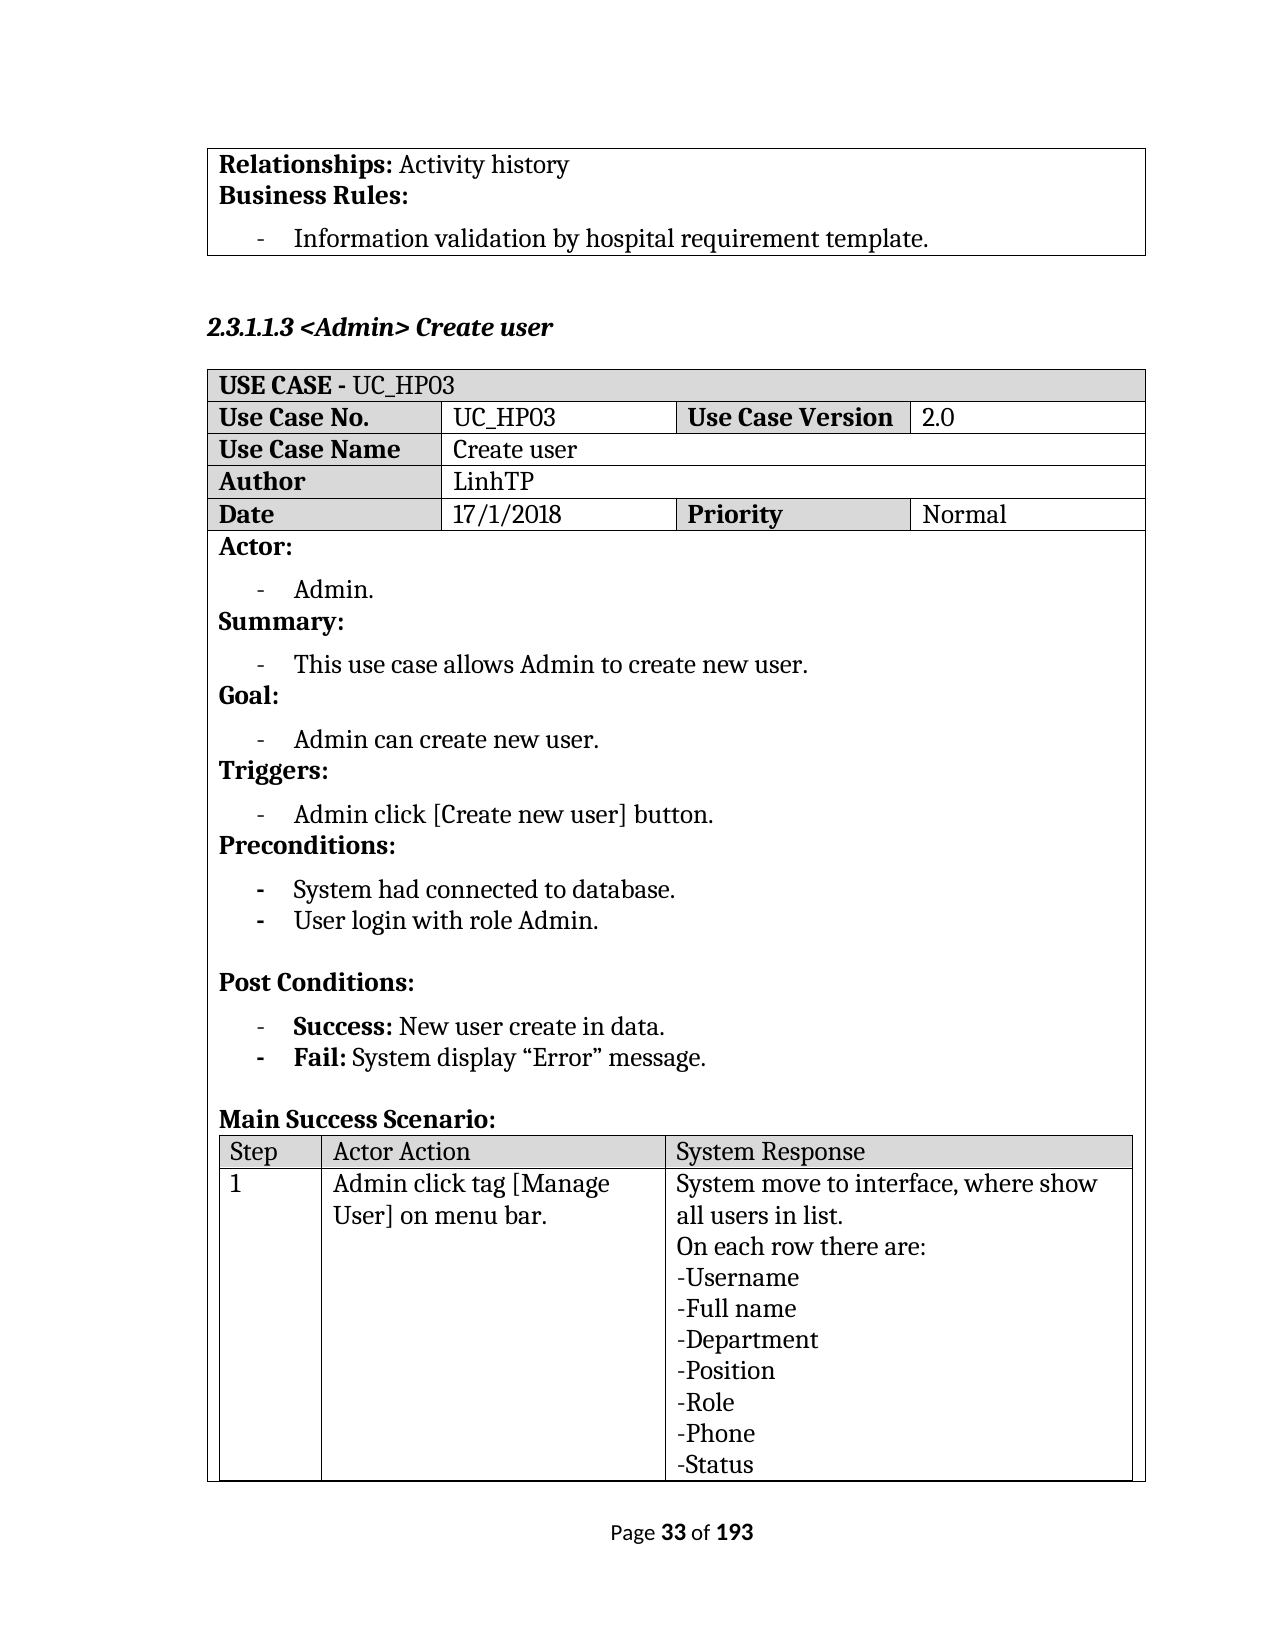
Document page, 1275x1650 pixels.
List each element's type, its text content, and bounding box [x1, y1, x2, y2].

table_cell 2.0 [911, 402, 1145, 433]
table_cell Normal [911, 499, 1145, 530]
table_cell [208, 149, 1145, 255]
table_cell Create user [442, 434, 1145, 465]
table_cell Priority [677, 499, 910, 530]
table_cell UC_HP03 [442, 402, 676, 433]
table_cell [208, 531, 1145, 1481]
text 2.3.1.1.3 <Admin> Create user [207, 312, 1157, 343]
table_cell LinhTP [442, 466, 1145, 498]
table_cell Use Case No. [208, 402, 441, 433]
table_header USE CASE - UC_HP03 [208, 370, 1145, 401]
table_cell Date [208, 499, 441, 530]
table_cell Use Case Name [208, 434, 441, 465]
table_cell Use Case Version [677, 402, 910, 433]
table_cell Author [208, 466, 441, 498]
table_cell 17/1/2018 [442, 499, 676, 530]
